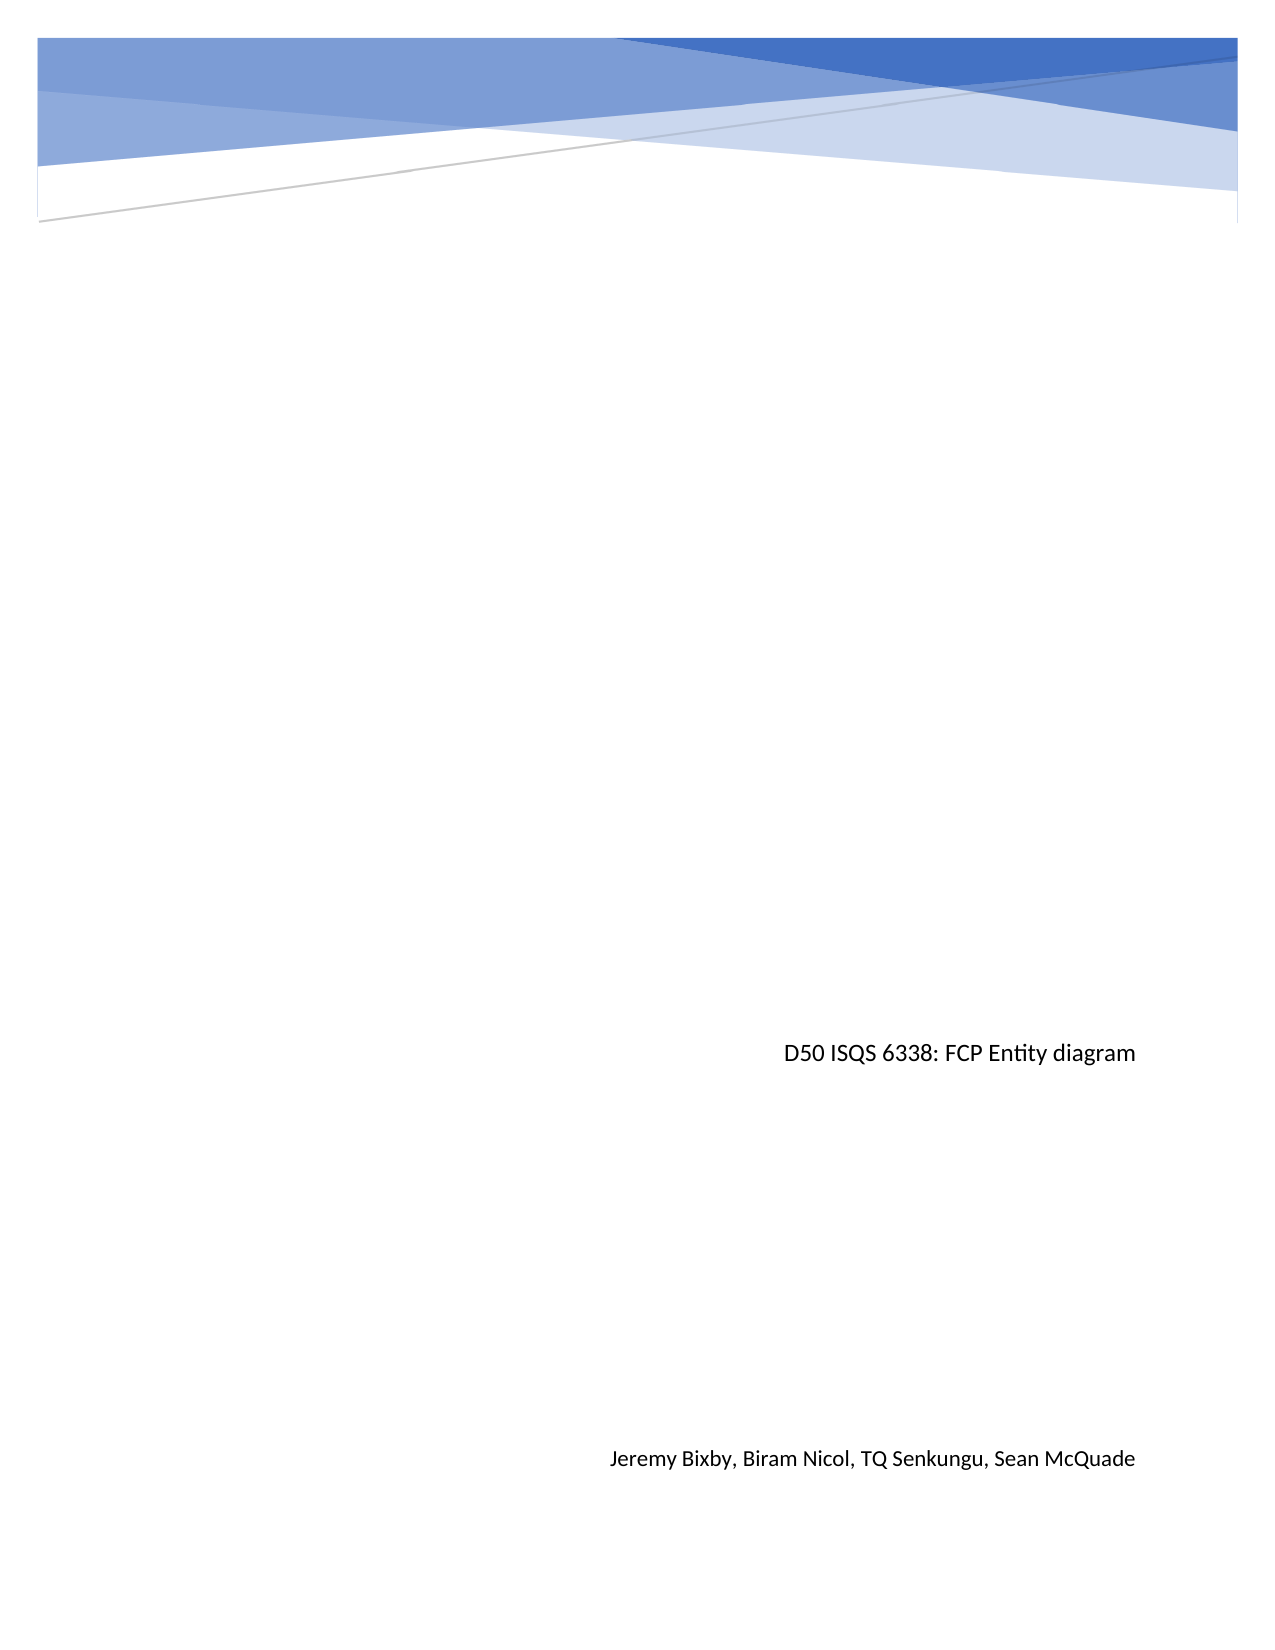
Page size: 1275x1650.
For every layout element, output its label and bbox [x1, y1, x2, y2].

picture [37, 37, 1238, 238]
